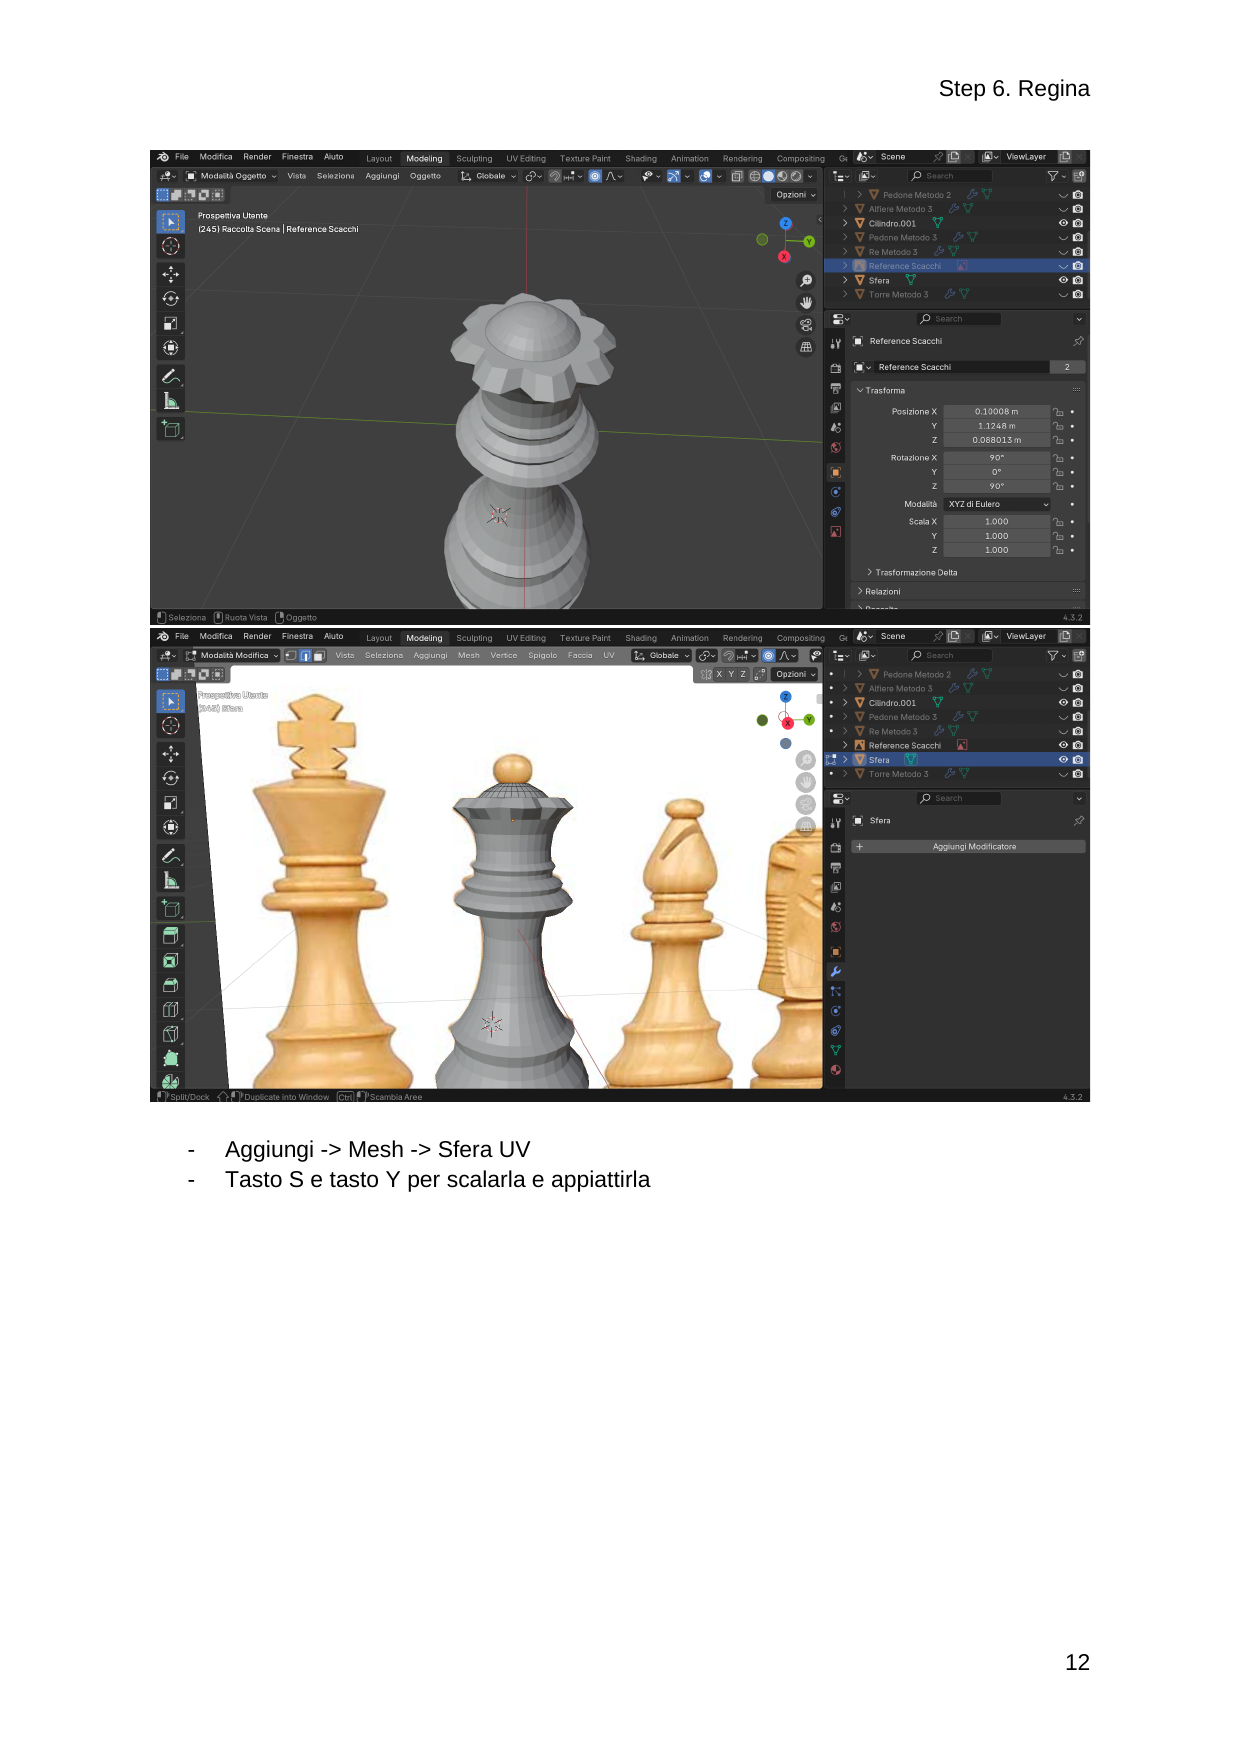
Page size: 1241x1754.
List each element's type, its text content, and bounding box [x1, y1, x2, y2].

list Aggiungi -> Mesh -> Sfera UV [187, 1136, 1090, 1162]
picture [150, 628, 1091, 1102]
list Tasto S e tasto Y per scalarla e appiattirla [187, 1166, 1090, 1192]
picture [150, 150, 1091, 625]
